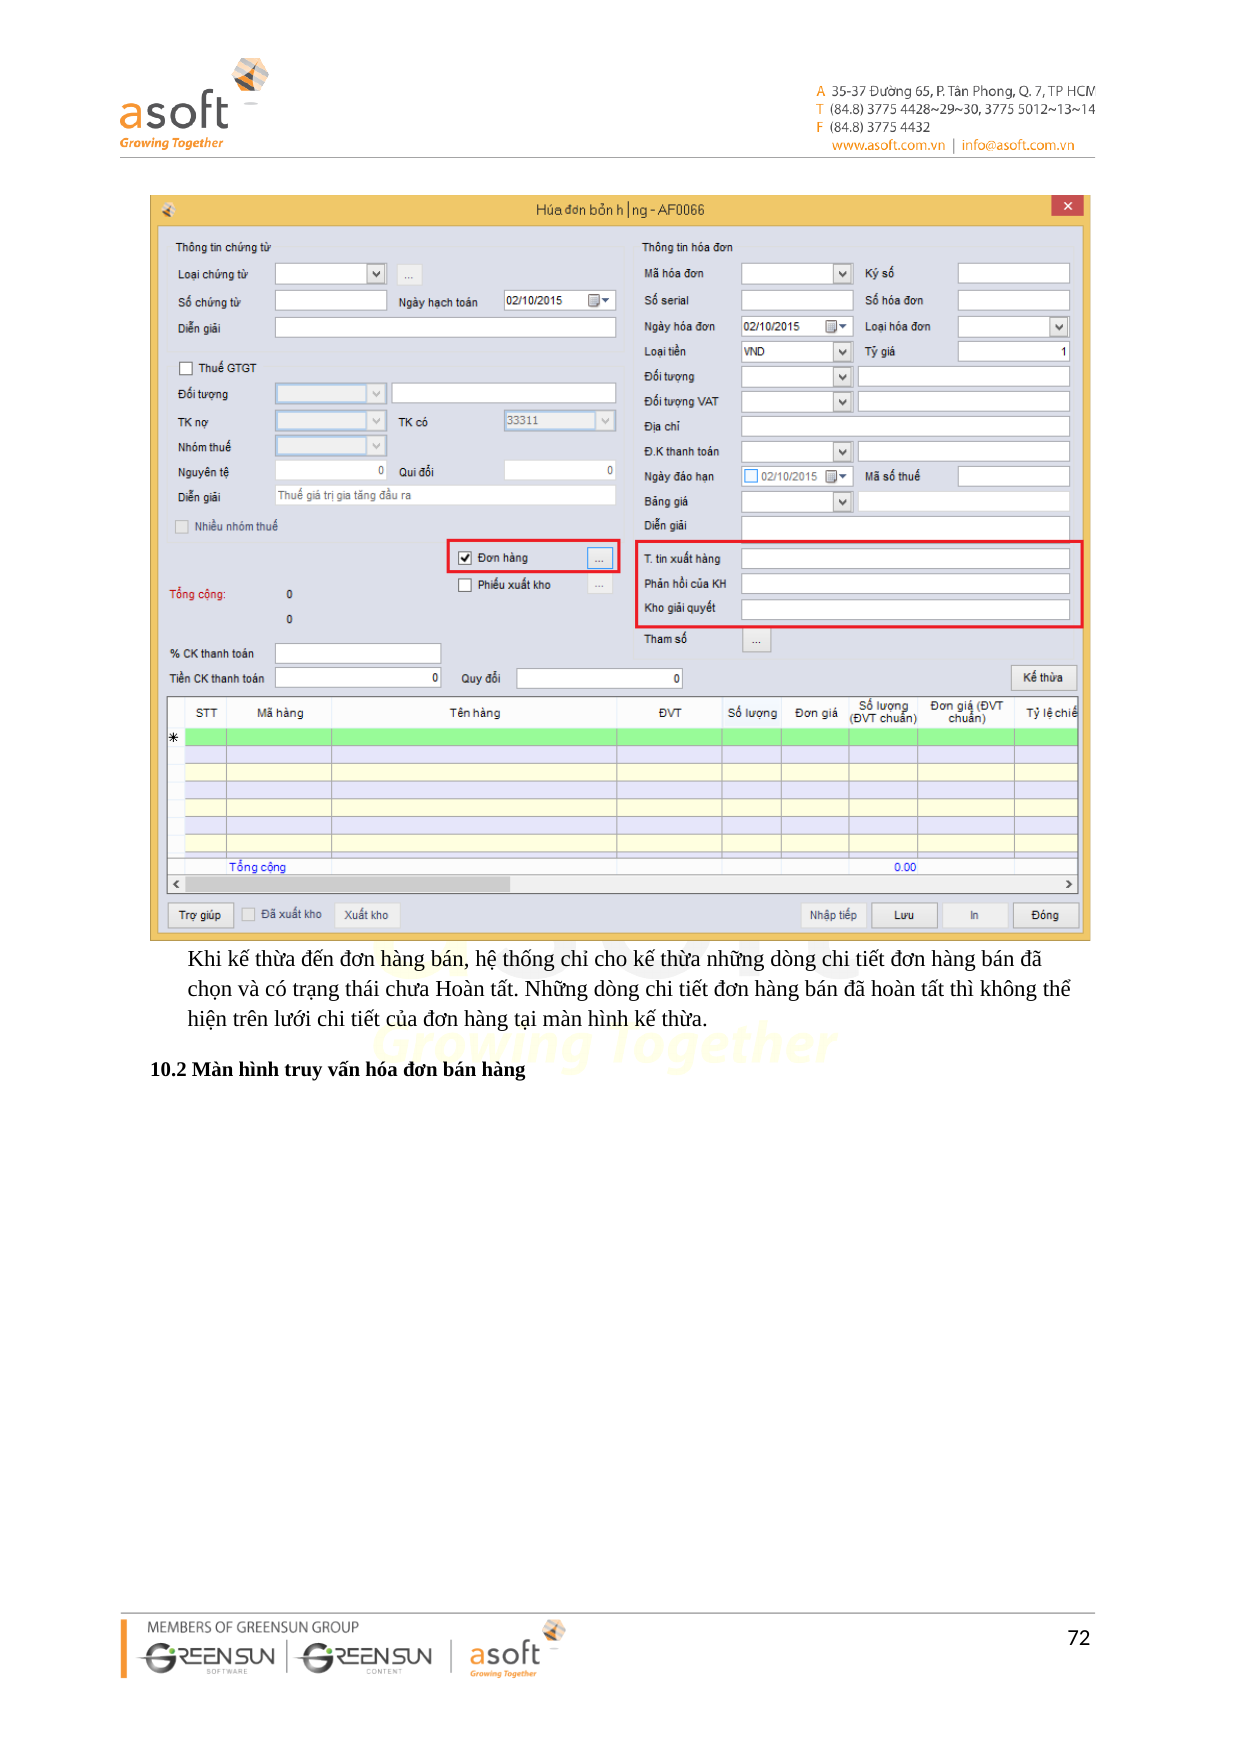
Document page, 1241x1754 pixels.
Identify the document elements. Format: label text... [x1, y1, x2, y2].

list Khi kế thừa đến đơn hàng bán, hệ thống chỉ cho kế thừa những dòng chi tiết đơn hàng bán đã chọn và có trạng thái chưa Hoàn tất. Những dòng chi tiết đơn hàng bán đã hoàn tất thì không thể hiện trên lưới chi tiết của đơn hàng tại màn hình kế thừa. [187, 945, 1090, 1032]
picture [120, 1612, 1096, 1679]
subtitle 10.2 Màn hình truy vấn hóa đơn bán hàng [150, 1057, 1090, 1081]
picture [120, 58, 1096, 158]
picture [150, 195, 1091, 941]
